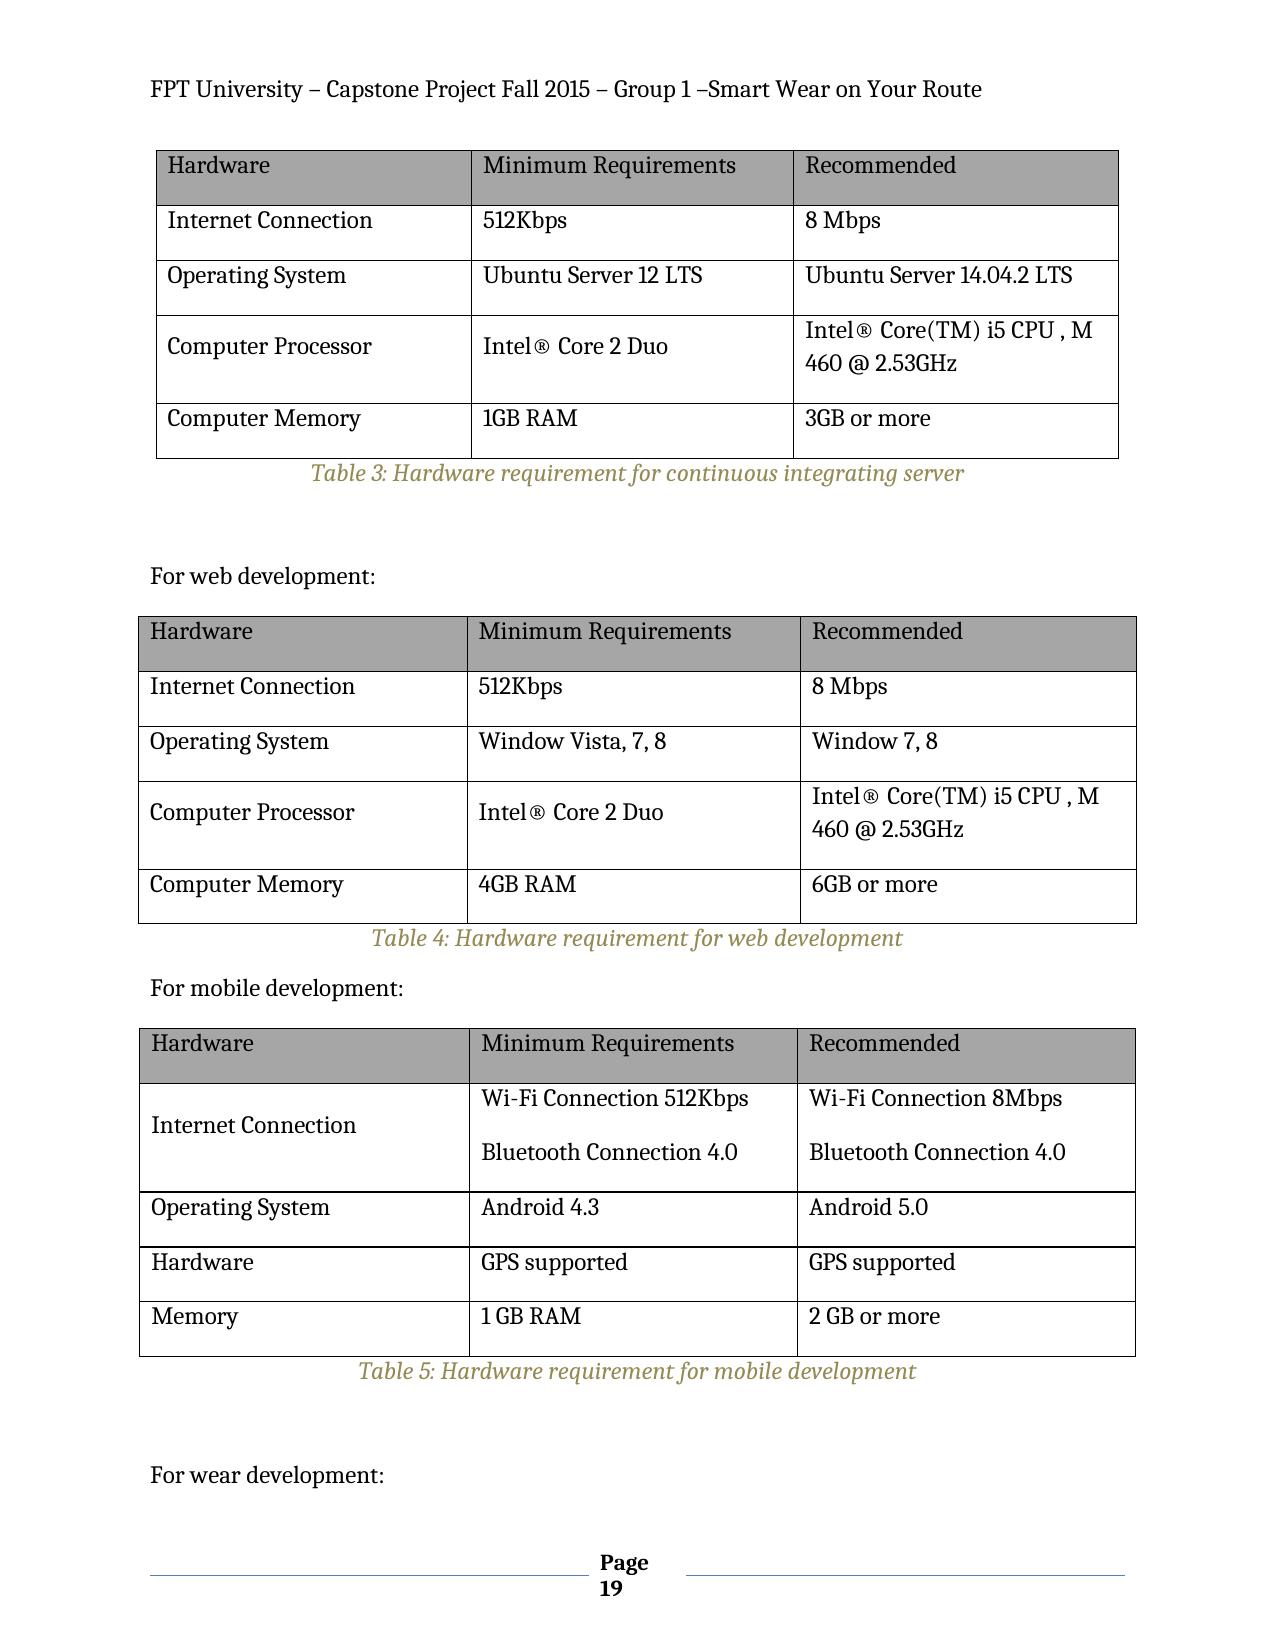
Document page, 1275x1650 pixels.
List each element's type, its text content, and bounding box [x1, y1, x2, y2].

table_cell Intel® Core 2 Duo [468, 782, 800, 868]
table_header Recommended [798, 1029, 1135, 1083]
table_cell 512Kbps [472, 206, 793, 260]
table_cell Operating System [157, 261, 471, 315]
table_cell 3GB or more [794, 404, 1118, 457]
table_cell 1 GB RAM [470, 1302, 797, 1356]
table_cell Ubuntu Server 12 LTS [472, 261, 793, 315]
table_cell 512Kbps [468, 672, 800, 726]
table_cell 8 Mbps [794, 206, 1118, 260]
table_cell Window 7, 8 [801, 727, 1136, 781]
text For wear development: [150, 1461, 1125, 1489]
table_cell Computer Processor [157, 316, 471, 403]
table_header Hardware [140, 1029, 469, 1083]
table_header Hardware [139, 617, 467, 671]
table_cell Internet Connection [157, 206, 471, 260]
table_cell Hardware [140, 1248, 469, 1301]
table_cell GPS supported [470, 1248, 797, 1301]
table_cell Wi-Fi Connection 8Mbps Bluetooth Connection 4.0 [798, 1084, 1135, 1191]
table_header Hardware [157, 151, 471, 205]
text For mobile development: [150, 974, 1125, 1003]
table_cell Memory [140, 1302, 469, 1356]
table_cell Internet Connection [140, 1084, 469, 1191]
text Table 5: Hardware requirement for mobile development [150, 1357, 1125, 1386]
table_cell 8 Mbps [801, 672, 1136, 726]
table_header Minimum Requirements [472, 151, 793, 205]
table_header Minimum Requirements [470, 1029, 797, 1083]
table_cell Wi-Fi Connection 512Kbps Bluetooth Connection 4.0 [470, 1084, 797, 1191]
table_cell Android 5.0 [798, 1193, 1135, 1246]
table_header Recommended [794, 151, 1118, 205]
table_cell 4GB RAM [468, 870, 800, 923]
table_cell Intel® Core(TM) i5 CPU , M 460 @ 2.53GHz [801, 782, 1136, 868]
text Table 4: Hardware requirement for web development [150, 924, 1125, 953]
table_cell Intel® Core(TM) i5 CPU , M 460 @ 2.53GHz [794, 316, 1118, 403]
table_cell Window Vista, 7, 8 [468, 727, 800, 781]
table_cell Computer Memory [139, 870, 467, 923]
text Table 3: Hardware requirement for continuous integrating server [150, 458, 1125, 487]
table_cell Computer Processor [139, 782, 467, 868]
text For web development: [150, 562, 1125, 591]
table_cell Computer Memory [157, 404, 471, 457]
table_cell Ubuntu Server 14.04.2 LTS [794, 261, 1118, 315]
table_cell Android 4.3 [470, 1193, 797, 1246]
table_cell Internet Connection [139, 672, 467, 726]
table_header Recommended [801, 617, 1136, 671]
table_cell 1GB RAM [472, 404, 793, 457]
table_cell Operating System [139, 727, 467, 781]
table_cell Operating System [140, 1193, 469, 1246]
table_cell 2 GB or more [798, 1302, 1135, 1356]
table_cell GPS supported [798, 1248, 1135, 1301]
table_header Minimum Requirements [468, 617, 800, 671]
table_cell 6GB or more [801, 870, 1136, 923]
table_cell Intel® Core 2 Duo [472, 316, 793, 403]
